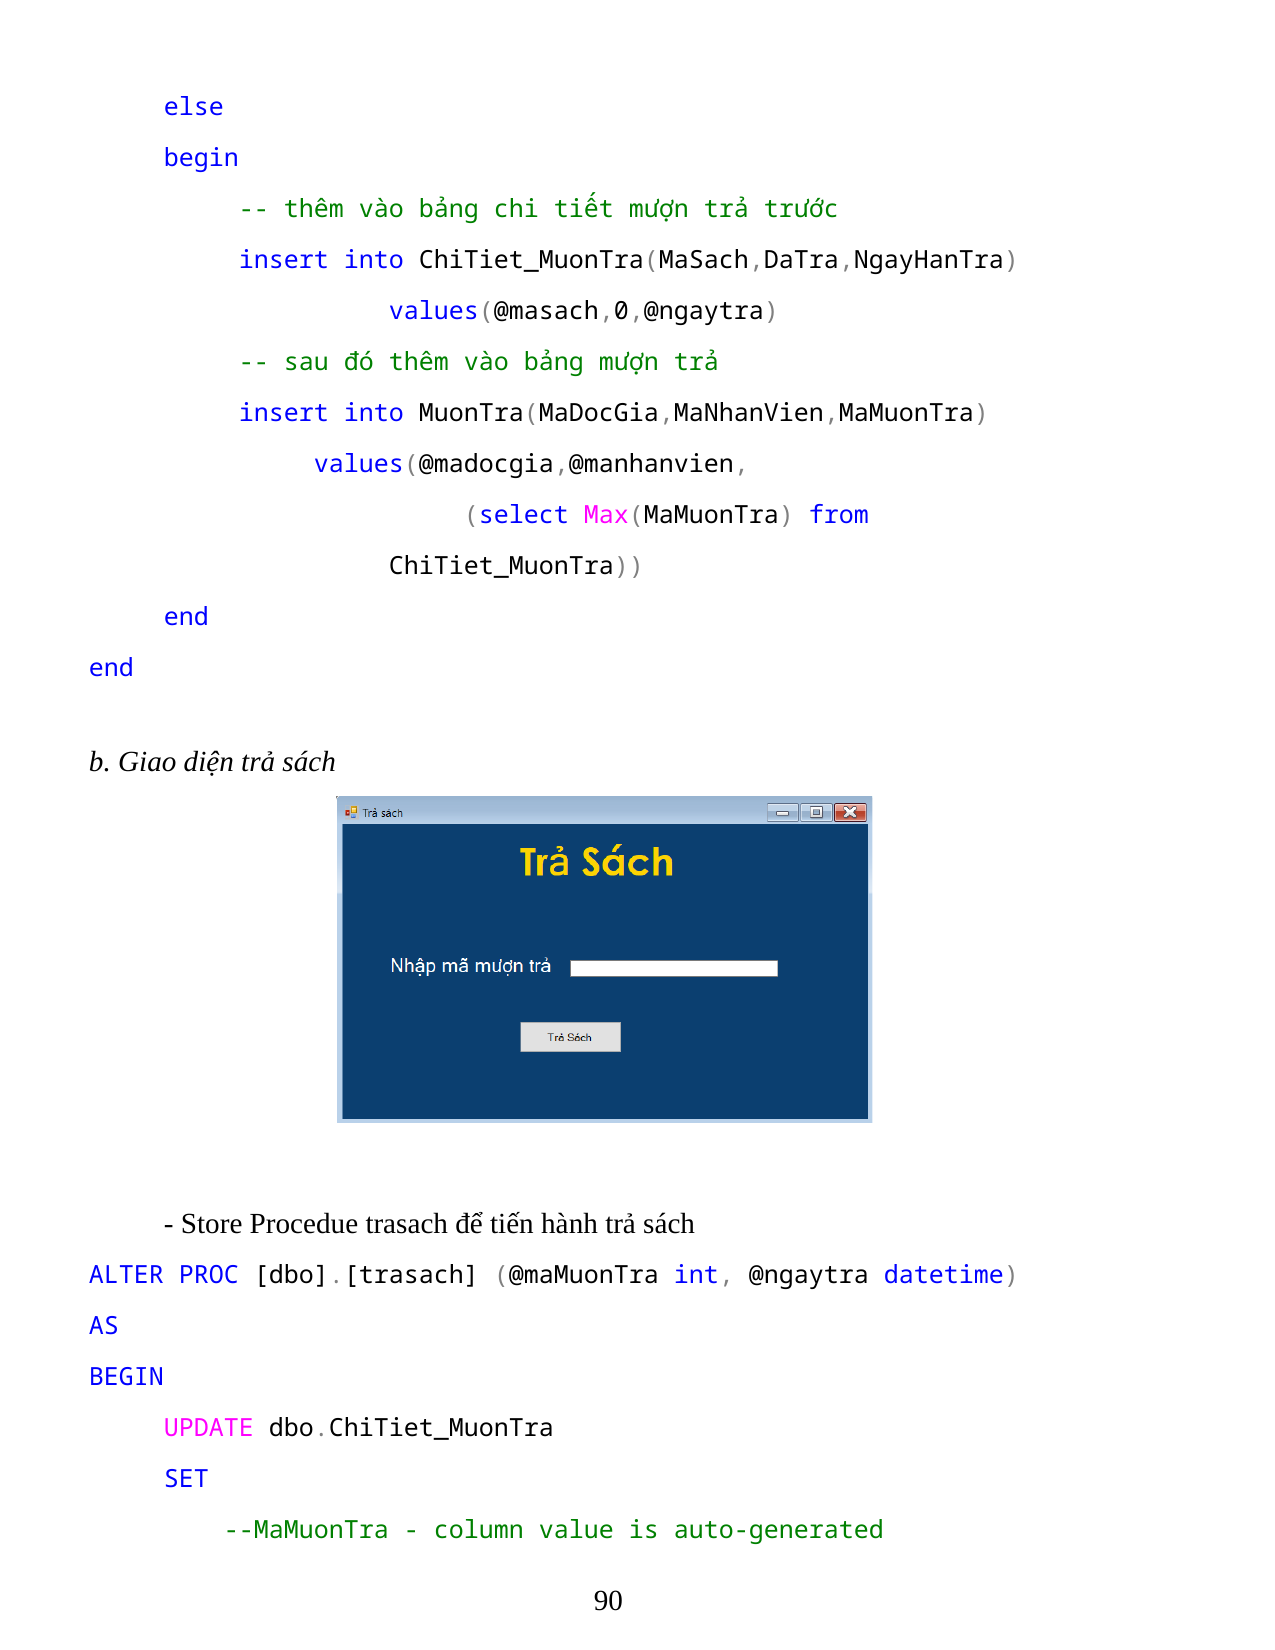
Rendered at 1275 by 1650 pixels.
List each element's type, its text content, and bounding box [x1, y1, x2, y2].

text --MaMuonTra - column value is auto-generated [89, 1512, 1127, 1546]
text insert into ChiTiet_MuonTra(MaSach,DaTra,NgayHanTra) [89, 242, 1127, 276]
text values(@masach,0,@ngaytra) [314, 293, 1127, 327]
text end [89, 650, 1127, 684]
text else [89, 89, 1127, 123]
text - Store Procedue trasach để tiến hành trả sách [89, 1206, 1127, 1240]
text UPDATE dbo.ChiTiet_MuonTra [89, 1410, 1127, 1444]
text insert into MuonTra(MaDocGia,MaNhanVien,MaMuonTra) [89, 395, 1127, 429]
text ALTER PROC [dbo].[trasach] (@maMuonTra int, @ngaytra datetime) [89, 1257, 1127, 1291]
text -- thêm vào bảng chi tiết mượn trả trước [89, 191, 1127, 225]
text values(@madocgia,@manhanvien, [239, 446, 1127, 480]
text BEGIN [89, 1359, 1127, 1393]
text b. Giao diện trả sách [89, 744, 1127, 778]
text begin [89, 140, 1127, 174]
text AS [89, 1308, 1127, 1342]
text -- sau đó thêm vào bảng mượn trả [89, 344, 1127, 378]
text end [89, 599, 1127, 633]
picture [336, 796, 873, 1123]
text (select Max(MaMuonTra) from ChiTiet_MuonTra)) [389, 497, 1127, 582]
text SET [89, 1461, 1127, 1495]
